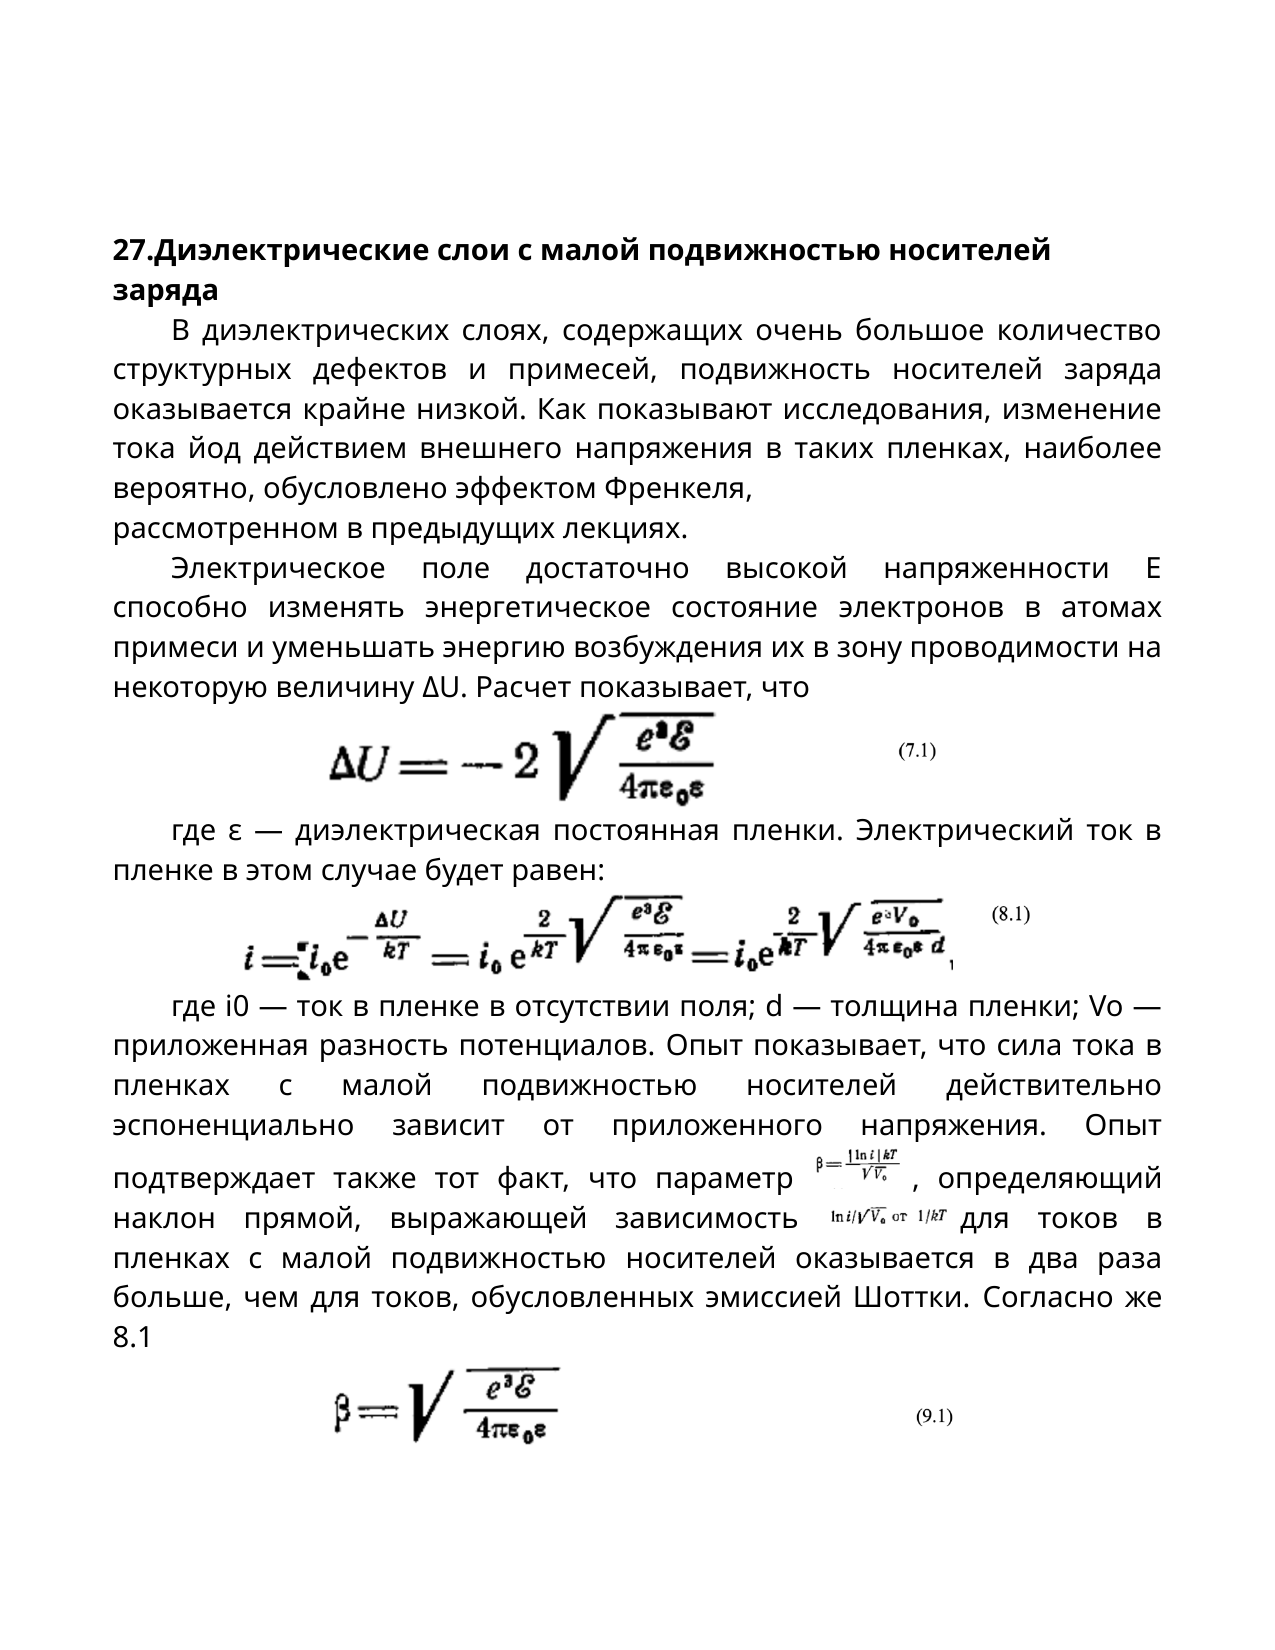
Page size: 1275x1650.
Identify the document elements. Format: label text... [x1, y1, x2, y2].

text рассмотренном в предыдущих лекциях. [112, 507, 1162, 547]
picture [318, 705, 957, 810]
text В диэлектрических слоях, содержащих очень большое количество структурных дефектов и примесей, подвижность носителей заряда оказывается крайне низкой. Как показывают исследования, изменение тока йод действием внешнего напряжения в таких пленках, наиболее вероятно, обусловлено эффектом Френкеля, [112, 309, 1162, 507]
picture [318, 1356, 957, 1450]
text где i0 — ток в пленке в отсутствии поля; d — толщина пленки; Vo — приложенная разность потенциалов. Опыт показывает, что сила тока в пленках с малой подвижностью носителей действительно эспоненциально зависит от приложенного напряжения. Опыт подтверждает также тот факт, что параметр , определяющий наклон прямой, выражающей зависимость для токов в пленках с малой подвижностью носителей оказывается в два раза больше, чем для токов, обусловленных эмиссией Шоттки. Согласно же 8.1 [112, 985, 1162, 1356]
text Электрическое поле достаточно высокой напряженности E способно изменять энергетическое состояние электронов в атомах примеси и уменьшать энергию возбуждения их в зону проводимости на некоторую величину ΔU. Расчет показывает, что [112, 547, 1162, 706]
text где ε — диэлектрическая постоянная пленки. Электрический ток в пленке в этом случае будет равен: [112, 809, 1162, 889]
picture [826, 1198, 960, 1229]
picture [237, 888, 1038, 985]
picture [812, 1143, 912, 1189]
list 27.Диэлектрические слои с малой подвижностью носителей заряда [112, 229, 1162, 309]
